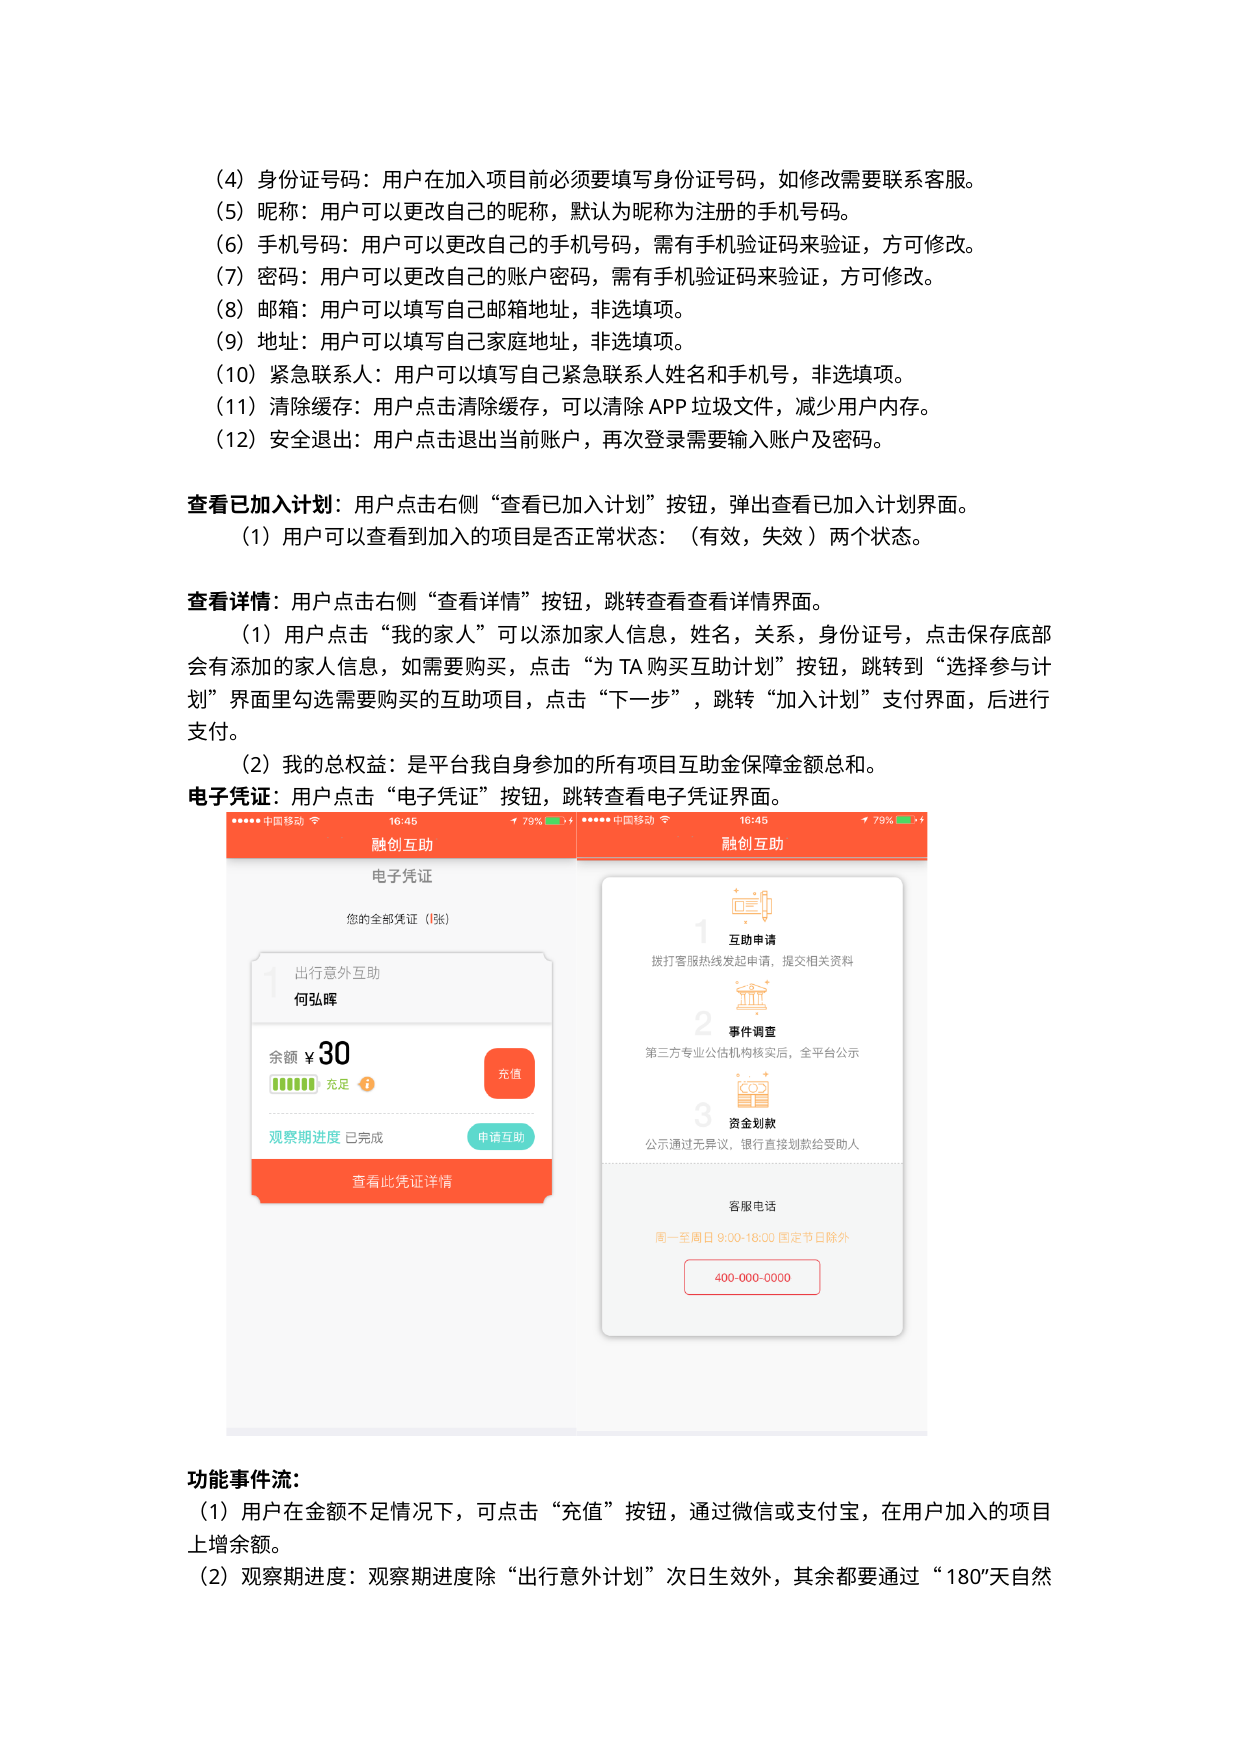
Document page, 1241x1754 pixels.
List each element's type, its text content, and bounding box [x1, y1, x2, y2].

list （5）昵称：用户可以更改自己的昵称，默认为昵称为注册的手机号码。 [187, 194, 1053, 227]
list （12）安全退出：用户点击退出当前账户，再次登录需要输入账户及密码。 [187, 422, 1053, 454]
list 查看详情：用户点击右侧“查看详情”按钮，跳转查看查看详情界面。 [187, 584, 1053, 617]
text 功能事件流： [187, 1462, 1053, 1494]
list （4）身份证号码：用户在加入项目前必须要填写身份证号码，如修改需要联系客服。 [187, 162, 1053, 194]
list （10）紧急联系人：用户可以填写自己紧急联系人姓名和手机号，非选填项。 [187, 357, 1053, 389]
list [187, 1559, 1053, 1592]
list （6）手机号码：用户可以更改自己的手机号码，需有手机验证码来验证，方可修改。 [187, 227, 1053, 259]
list （2）我的总权益：是平台我自身参加的所有项目互助金保障金额总和。 [187, 747, 1053, 779]
list 电子凭证：用户点击“电子凭证”按钮，跳转查看电子凭证界面。 [187, 779, 1053, 812]
list （8）邮箱：用户可以填写自己邮箱地址，非选填项。 [187, 292, 1053, 324]
list （7）密码：用户可以更改自己的账户密码，需有手机验证码来验证，方可修改。 [187, 259, 1053, 292]
list （11）清除缓存：用户点击清除缓存，可以清除APP垃圾文件，减少用户内存。 [187, 389, 1053, 422]
list 查看已加入计划：用户点击右侧“查看已加入计划”按钮，弹出查看已加入计划界面。 [187, 487, 1053, 519]
list （1）用户点击“我的家人”可以添加家人信息，姓名，关系，身份证号，点击保存底部会有添加的家人信息，如需要购买，点击“为TA购买互助计划”按钮，跳转到“选择参与计划”界面里勾选需要购买的互助项目，点击“下一步”，跳转“加入计划”支付界面，后进行支付。 [187, 617, 1053, 747]
list 用户在金额不足情况下，可点击“充值”按钮，通过微信或支付宝，在用户加入的项目上增余额。 [187, 1494, 1053, 1559]
list （1）用户可以查看到加入的项目是否正常状态：（有效，失效 ）两个状态。 [187, 519, 1053, 552]
picture [226, 812, 928, 1436]
list （9）地址：用户可以填写自己家庭地址，非选填项。 [187, 324, 1053, 357]
